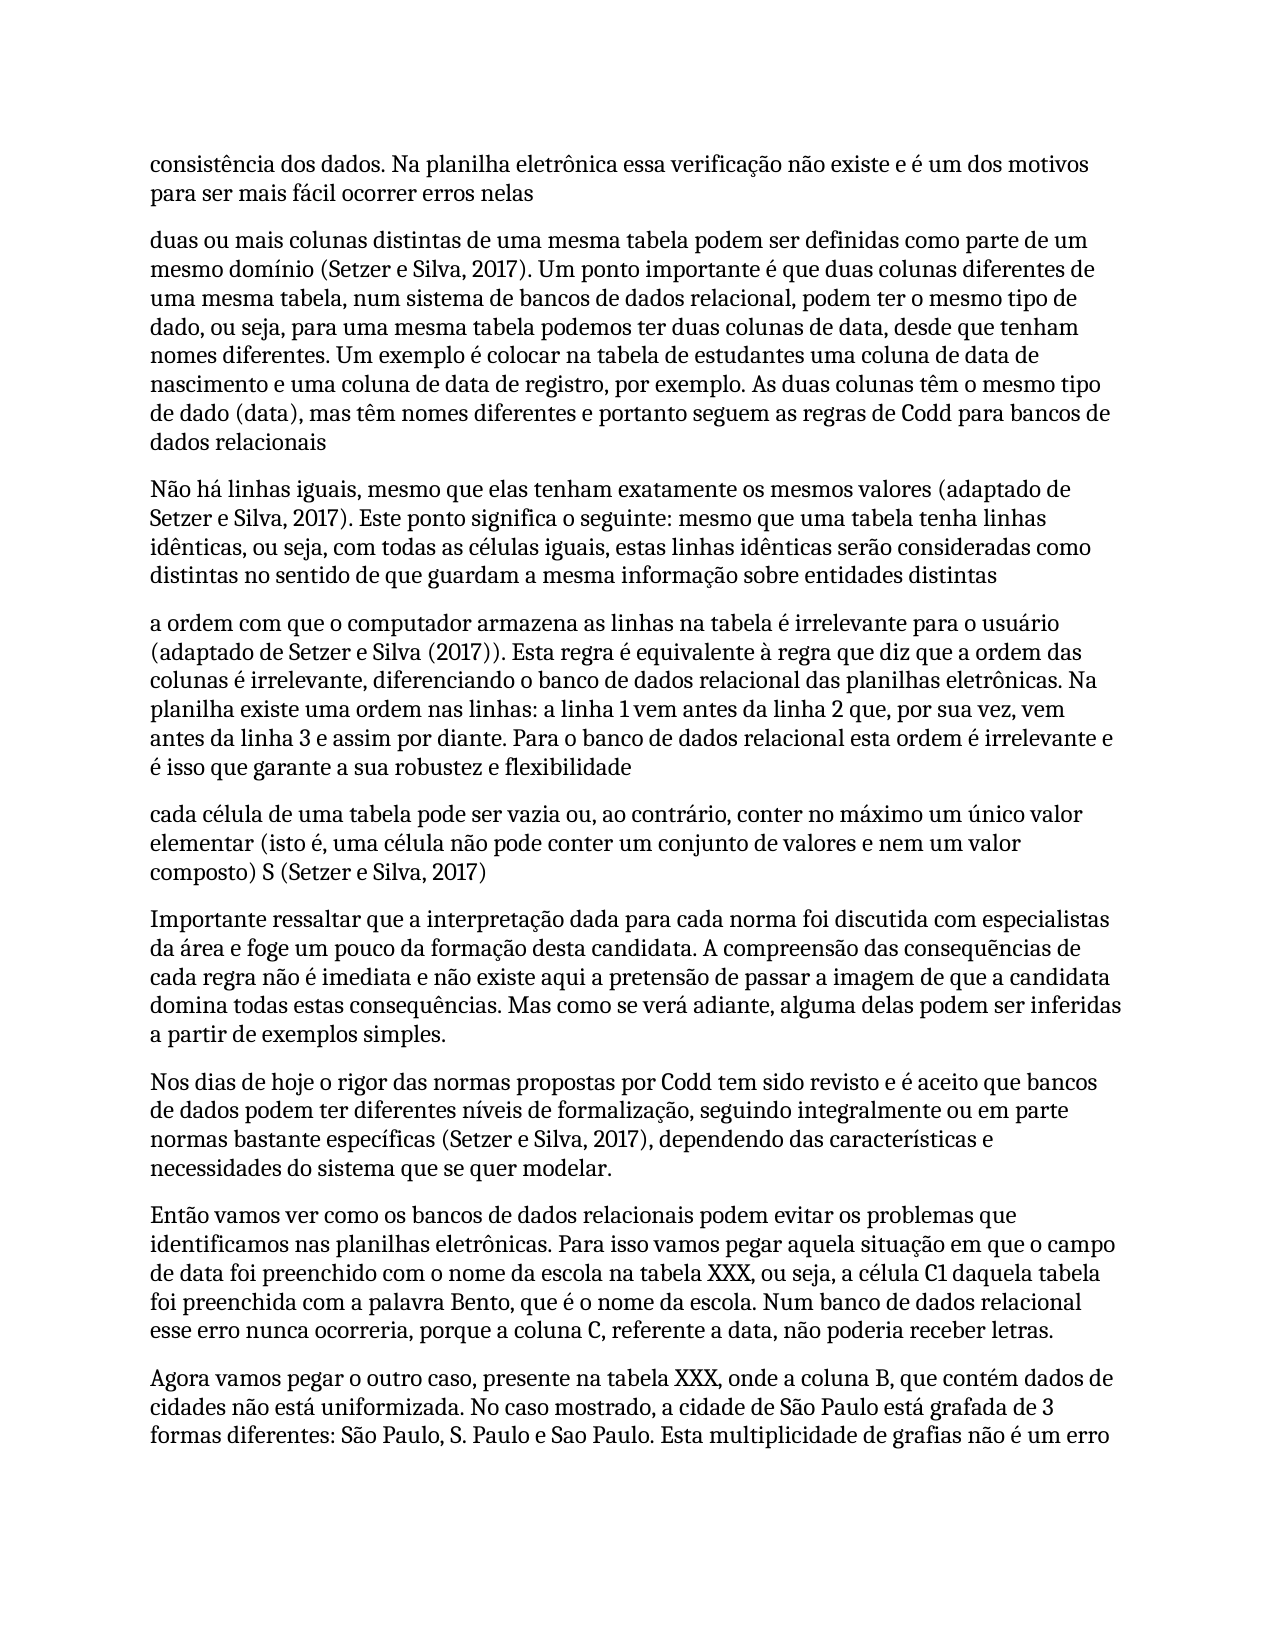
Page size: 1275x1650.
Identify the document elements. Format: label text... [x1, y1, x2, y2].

text duas ou mais colunas distintas de uma mesma tabela podem ser definidas como parte de um mesmo domínio (Setzer e Silva, 2017). Um ponto importante é que duas colunas diferentes de uma mesma tabela, num sistema de bancos de dados relacional, podem ter o mesmo tipo de dado, ou seja, para uma mesma tabela podemos ter duas colunas de data, desde que tenham nomes diferentes. Um exemplo é colocar na tabela de estudantes uma coluna de data de nascimento e uma coluna de data de registro, por exemplo. As duas colunas têm o mesmo tipo de dado (data), mas têm nomes diferentes e portanto seguem as regras de Codd para bancos de dados relacionais [150, 226, 1125, 456]
text a ordem com que o computador armazena as linhas na tabela é irrelevante para o usuário (adaptado de Setzer e Silva (2017)). Esta regra é equivalente à regra que diz que a ordem das colunas é irrelevante, diferenciando o banco de dados relacional das planilhas eletrônicas. Na planilha existe uma ordem nas linhas: a linha 1 vem antes da linha 2 que, por sua vez, vem antes da linha 3 e assim por diante. Para o banco de dados relacional esta ordem é irrelevante e é isso que garante a sua robustez e flexibilidade [150, 609, 1125, 781]
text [150, 150, 1125, 207]
text cada célula de uma tabela pode ser vazia ou, ao contrário, conter no máximo um único valor elementar (isto é, uma célula não pode conter um conjunto de valores e nem um valor composto) S (Setzer e Silva, 2017) [150, 800, 1125, 886]
text Não há linhas iguais, mesmo que elas tenham exatamente os mesmos valores (adaptado de Setzer e Silva, 2017). Este ponto significa o seguinte: mesmo que uma tabela tenha linhas idênticas, ou seja, com todas as células iguais, estas linhas idênticas serão consideradas como distintas no sentido de que guardam a mesma informação sobre entidades distintas [150, 475, 1125, 590]
text Importante ressaltar que a interpretação dada para cada norma foi discutida com especialistas da área e foge um pouco da formação desta candidata. A compreensão das consequẽncias de cada regra não é imediata e não existe aqui a pretensão de passar a imagem de que a candidata domina todas estas consequências. Mas como se verá adiante, alguma delas podem ser inferidas a partir de exemplos simples. [150, 905, 1125, 1049]
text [150, 1364, 1125, 1450]
text Nos dias de hoje o rigor das normas propostas por Codd tem sido revisto e é aceito que bancos de dados podem ter diferentes níveis de formalização, seguindo integralmente ou em parte normas bastante específicas (Setzer e Silva, 2017), dependendo das características e necessidades do sistema que se quer modelar. [150, 1067, 1125, 1182]
text Então vamos ver como os bancos de dados relacionais podem evitar os problemas que identificamos nas planilhas eletrônicas. Para isso vamos pegar aquela situação em que o campo de data foi preenchido com o nome da escola na tabela XXX, ou seja, a célula C1 daquela tabela foi preenchida com a palavra Bento, que é o nome da escola. Num banco de dados relacional esse erro nunca ocorreria, porque a coluna C, referente a data, não poderia receber letras. [150, 1201, 1125, 1345]
